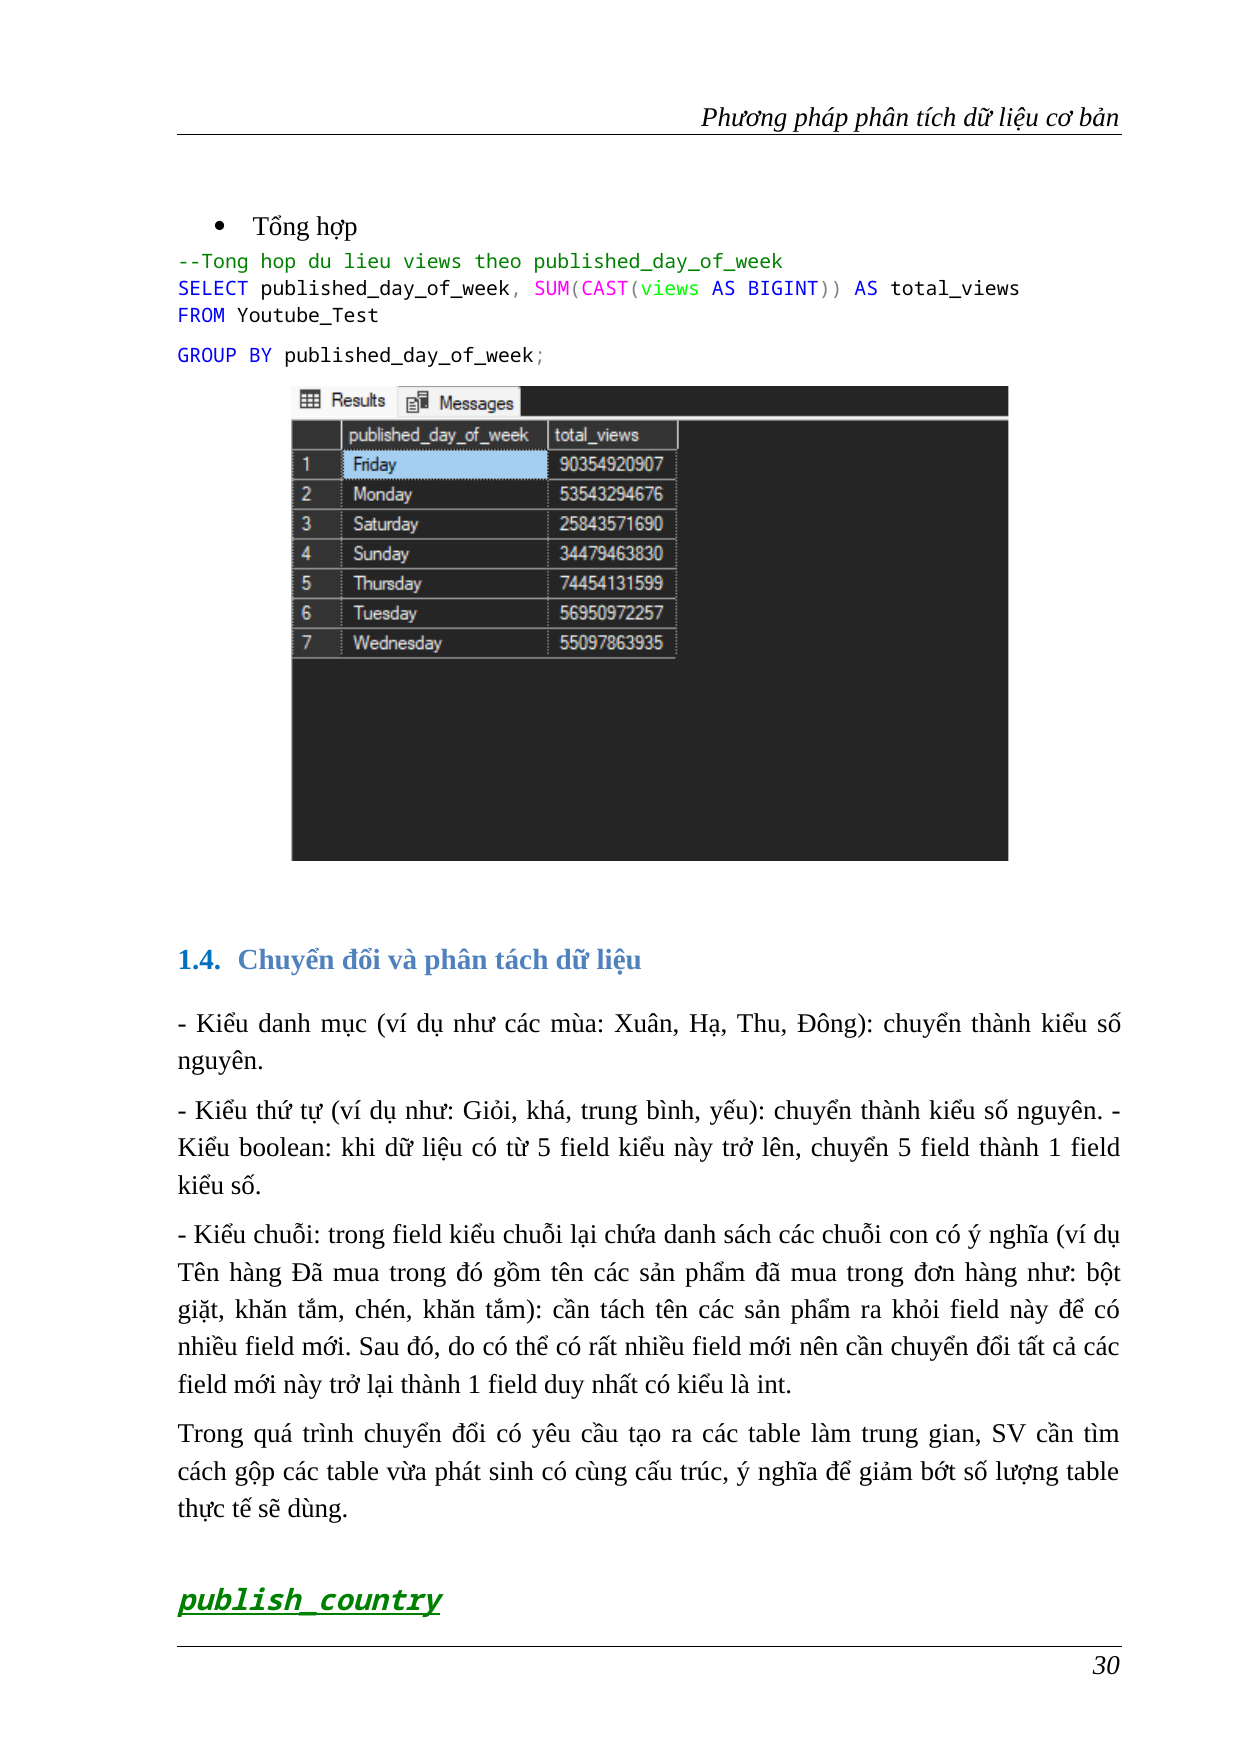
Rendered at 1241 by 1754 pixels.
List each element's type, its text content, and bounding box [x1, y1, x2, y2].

text SELECT published_day_of_week, SUM(CAST(views AS BIGINT)) AS total_views [177, 275, 1122, 302]
text --Tong hop du lieu views theo published_day_of_week [177, 248, 1122, 275]
text GROUP BY published_day_of_week; [177, 341, 1122, 368]
text - Kiểu thứ tự (ví dụ như: Giỏi, khá, trung bình, yếu): chuyển thành kiểu số nguyên. - Kiểu boolean: khi dữ liệu có từ 5 field kiểu này trở lên, chuyển 5 field thành 1 field kiểu số. [177, 1094, 1122, 1200]
text - Kiểu chuỗi: trong field kiểu chuỗi lại chứa danh sách các chuỗi con có ý nghĩa (ví dụ Tên hàng Đã mua trong đó gồm tên các sản phẩm đã mua trong đơn hàng như: bột giặt, khăn tắm, chén, khăn tắm): cần tách tên các sản phẩm ra khỏi field này để có nhiều field mới. Sau đó, do có thể có rất nhiều field mới nên cần chuyển đổi tất cả các field mới này trở lại thành 1 field duy nhất có kiểu là int. [177, 1218, 1122, 1399]
text Trong quá trình chuyển đổi có yêu cầu tạo ra các table làm trung gian, SV cần tìm cách gộp các table vừa phát sinh có cùng cấu trúc, ý nghĩa để giảm bớt số lượng table thực tế sẽ dùng. [177, 1417, 1122, 1523]
subtitle Chuyển đổi và phân tách dữ liệu [177, 942, 1122, 975]
text FROM Youtube_Test [177, 302, 1122, 329]
list Tổng hợp [215, 210, 1122, 241]
text - Kiểu danh mục (ví dụ như các mùa: Xuân, Hạ, Thu, Đông): chuyển thành kiểu số nguyên. [177, 1007, 1122, 1076]
text publish_country [177, 1579, 1122, 1619]
picture [291, 386, 1009, 861]
